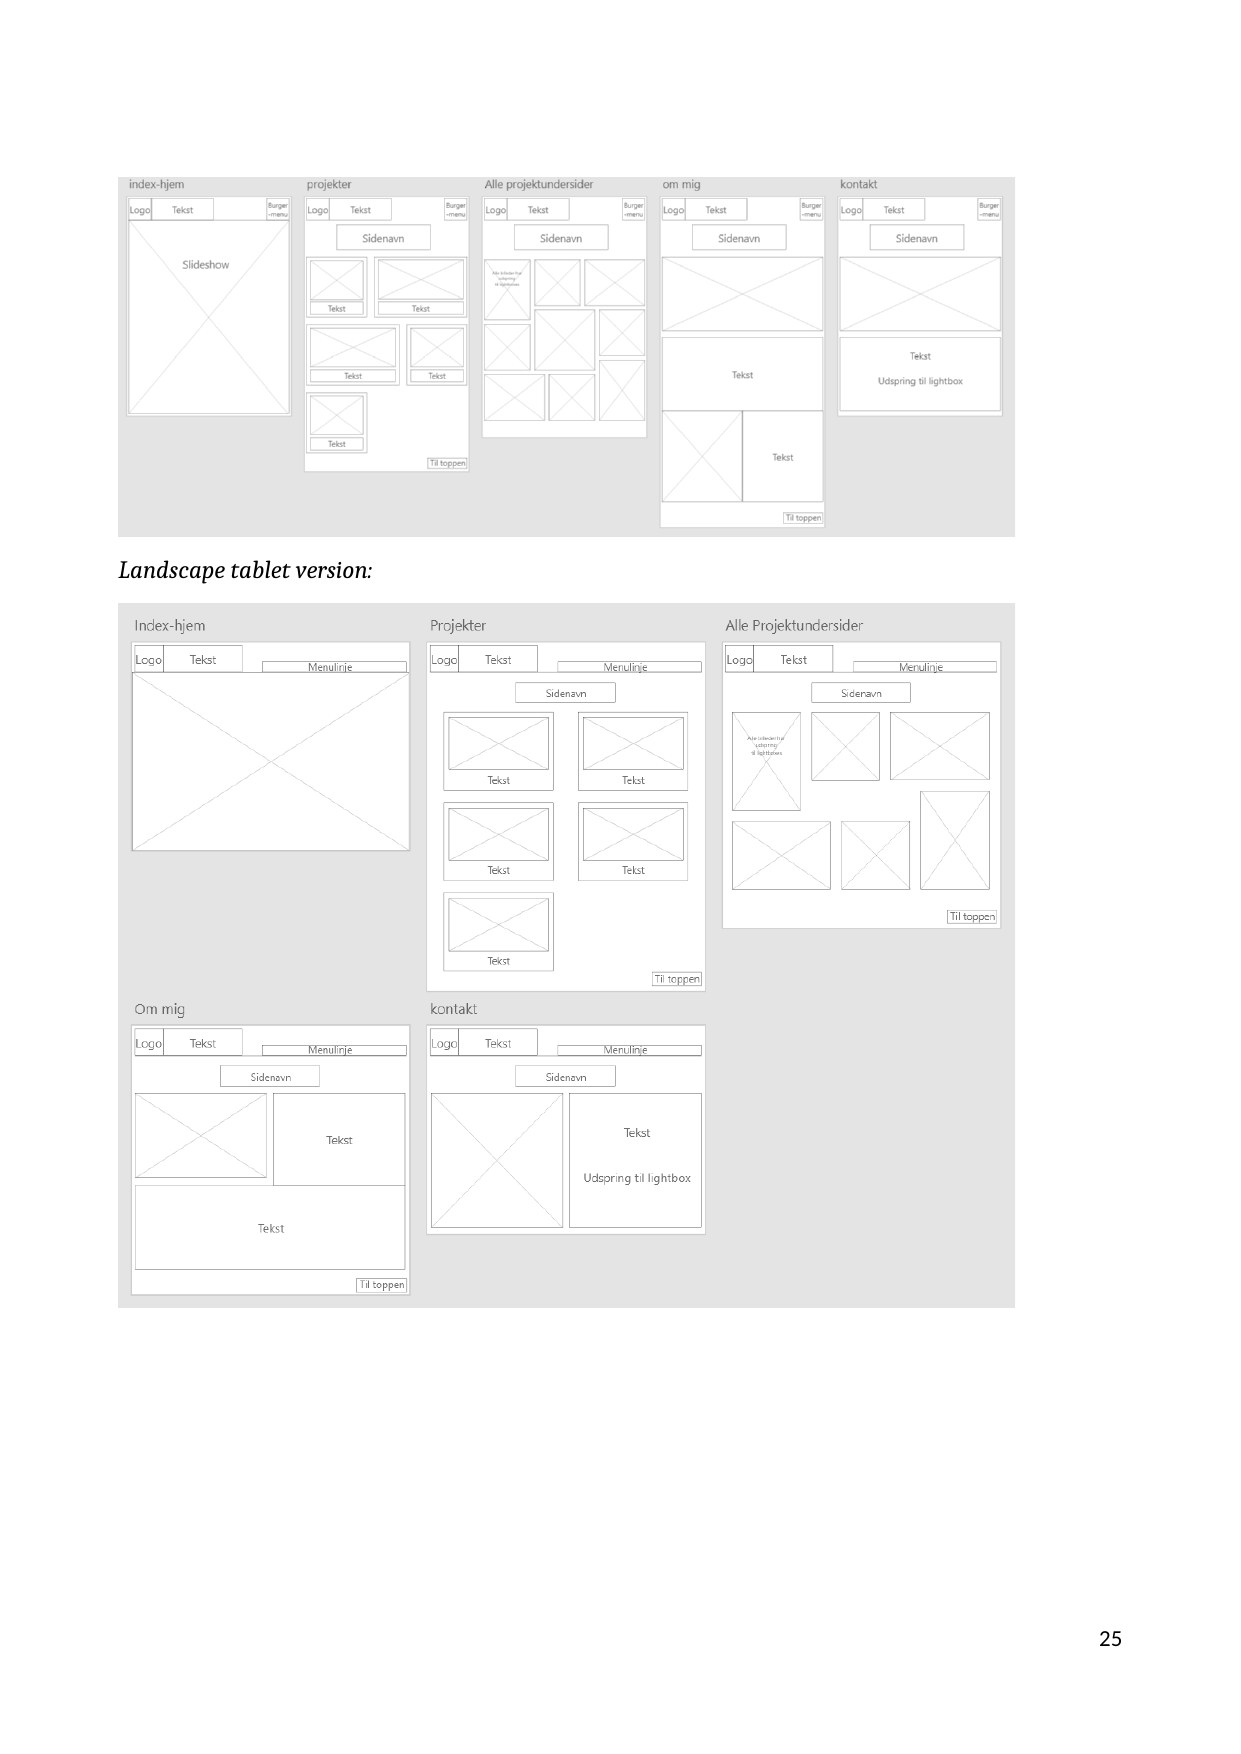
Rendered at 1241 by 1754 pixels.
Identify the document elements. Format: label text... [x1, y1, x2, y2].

text Landscape tablet version: [118, 556, 1122, 584]
picture [118, 177, 1016, 537]
picture [118, 603, 1015, 1308]
